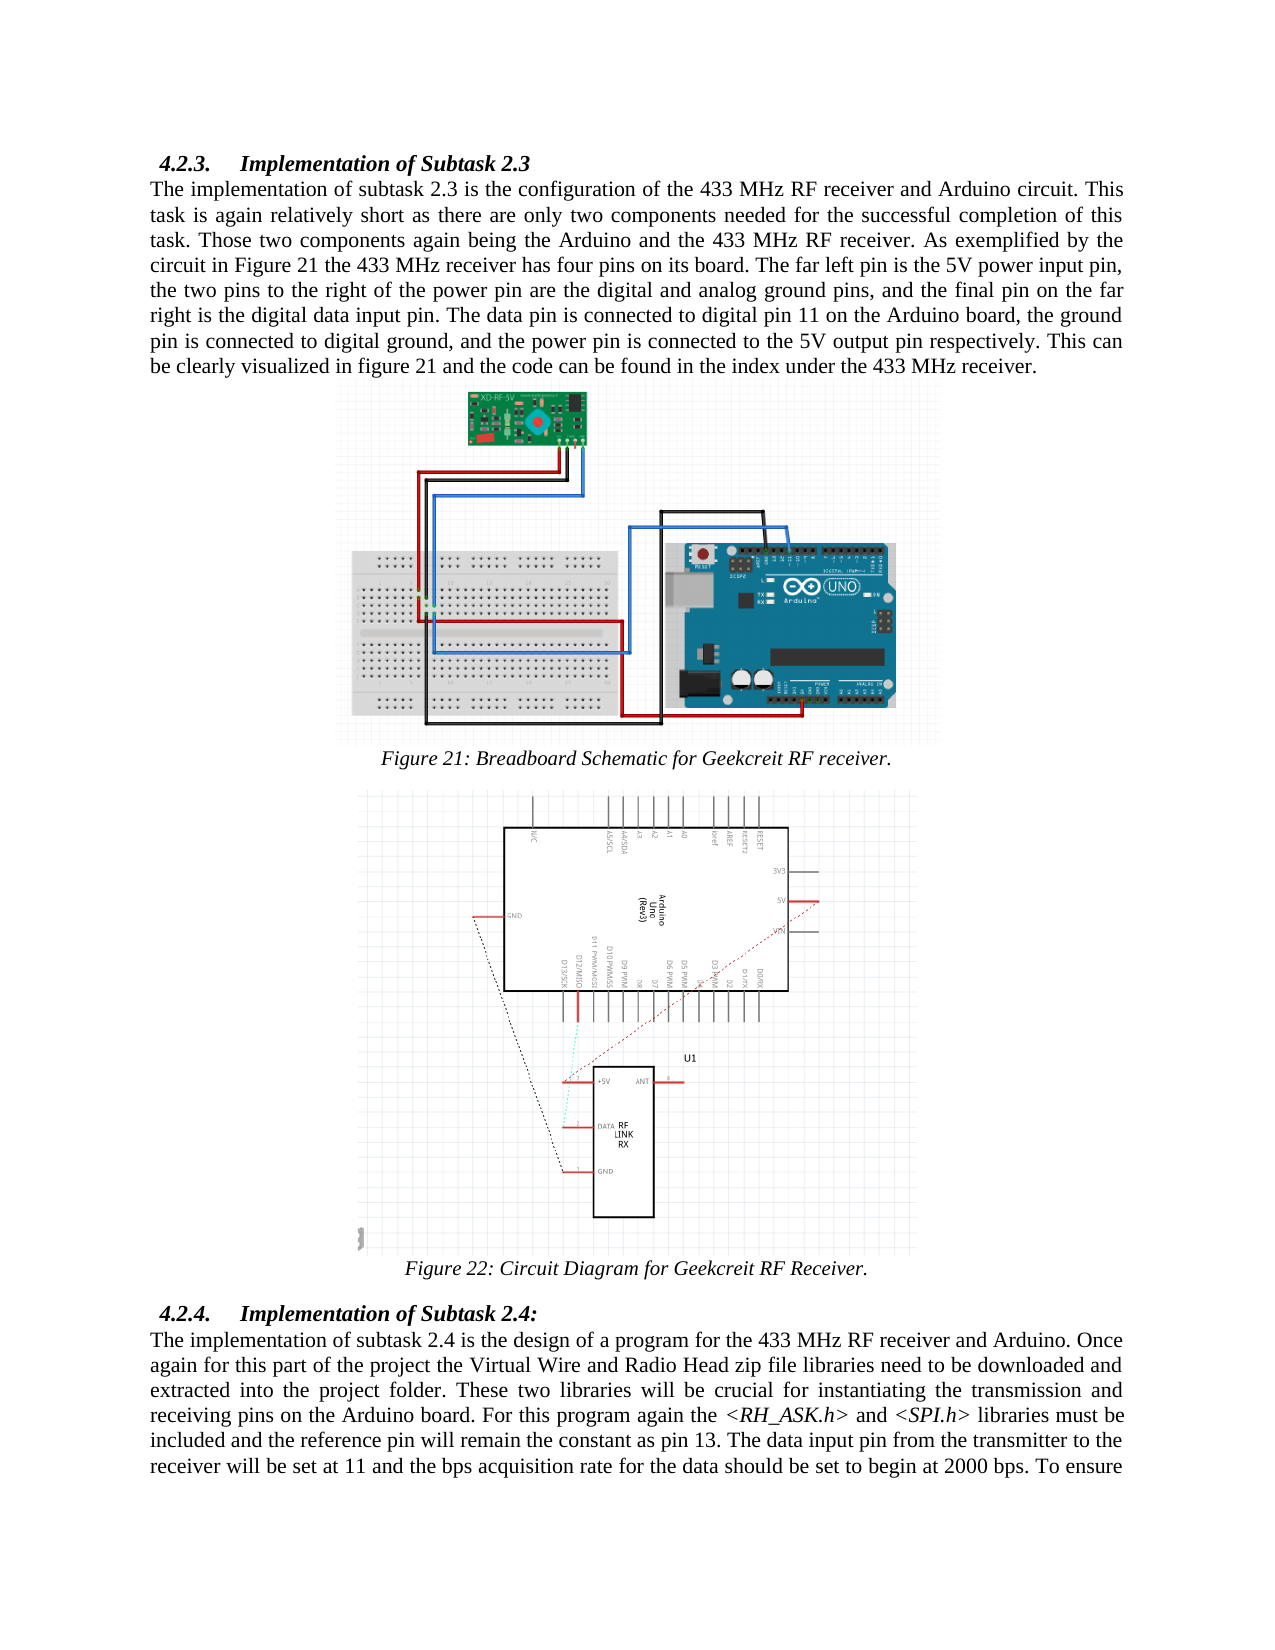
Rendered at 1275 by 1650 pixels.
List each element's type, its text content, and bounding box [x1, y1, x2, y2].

text Figure 21: Breadboard Schematic for Geekcreit RF receiver. [150, 745, 1125, 769]
text Figure 22: Circuit Diagram for Geekcreit RF Receiver. [150, 1255, 1125, 1279]
list Implementation of Subtask 2.4: [159, 1300, 1125, 1327]
text The implementation of subtask 2.3 is the configuration of the 433 MHz RF receiver and Arduino circuit. This task is again relatively short as there are only two components needed for the successful completion of this task. Those two components again being the Arduino and the 433 MHz RF receiver. As exemplified by the circuit in Figure 21 the 433 MHz receiver has four pins on its board. The far left pin is the 5V power input pin, the two pins to the right of the power pin are the digital and analog ground pins, and the final pin on the far right is the digital data input pin. The data pin is connected to digital pin 11 on the Arduino board, the ground pin is connected to digital ground, and the power pin is connected to the 5V output pin respectively. This can be clearly visualized in figure 21 and the code can be found in the index under the 433 MHz receiver. [150, 176, 1125, 378]
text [150, 1327, 1125, 1478]
picture [357, 790, 918, 1256]
list Implementation of Subtask 2.3 [159, 150, 1125, 176]
picture [334, 378, 941, 746]
